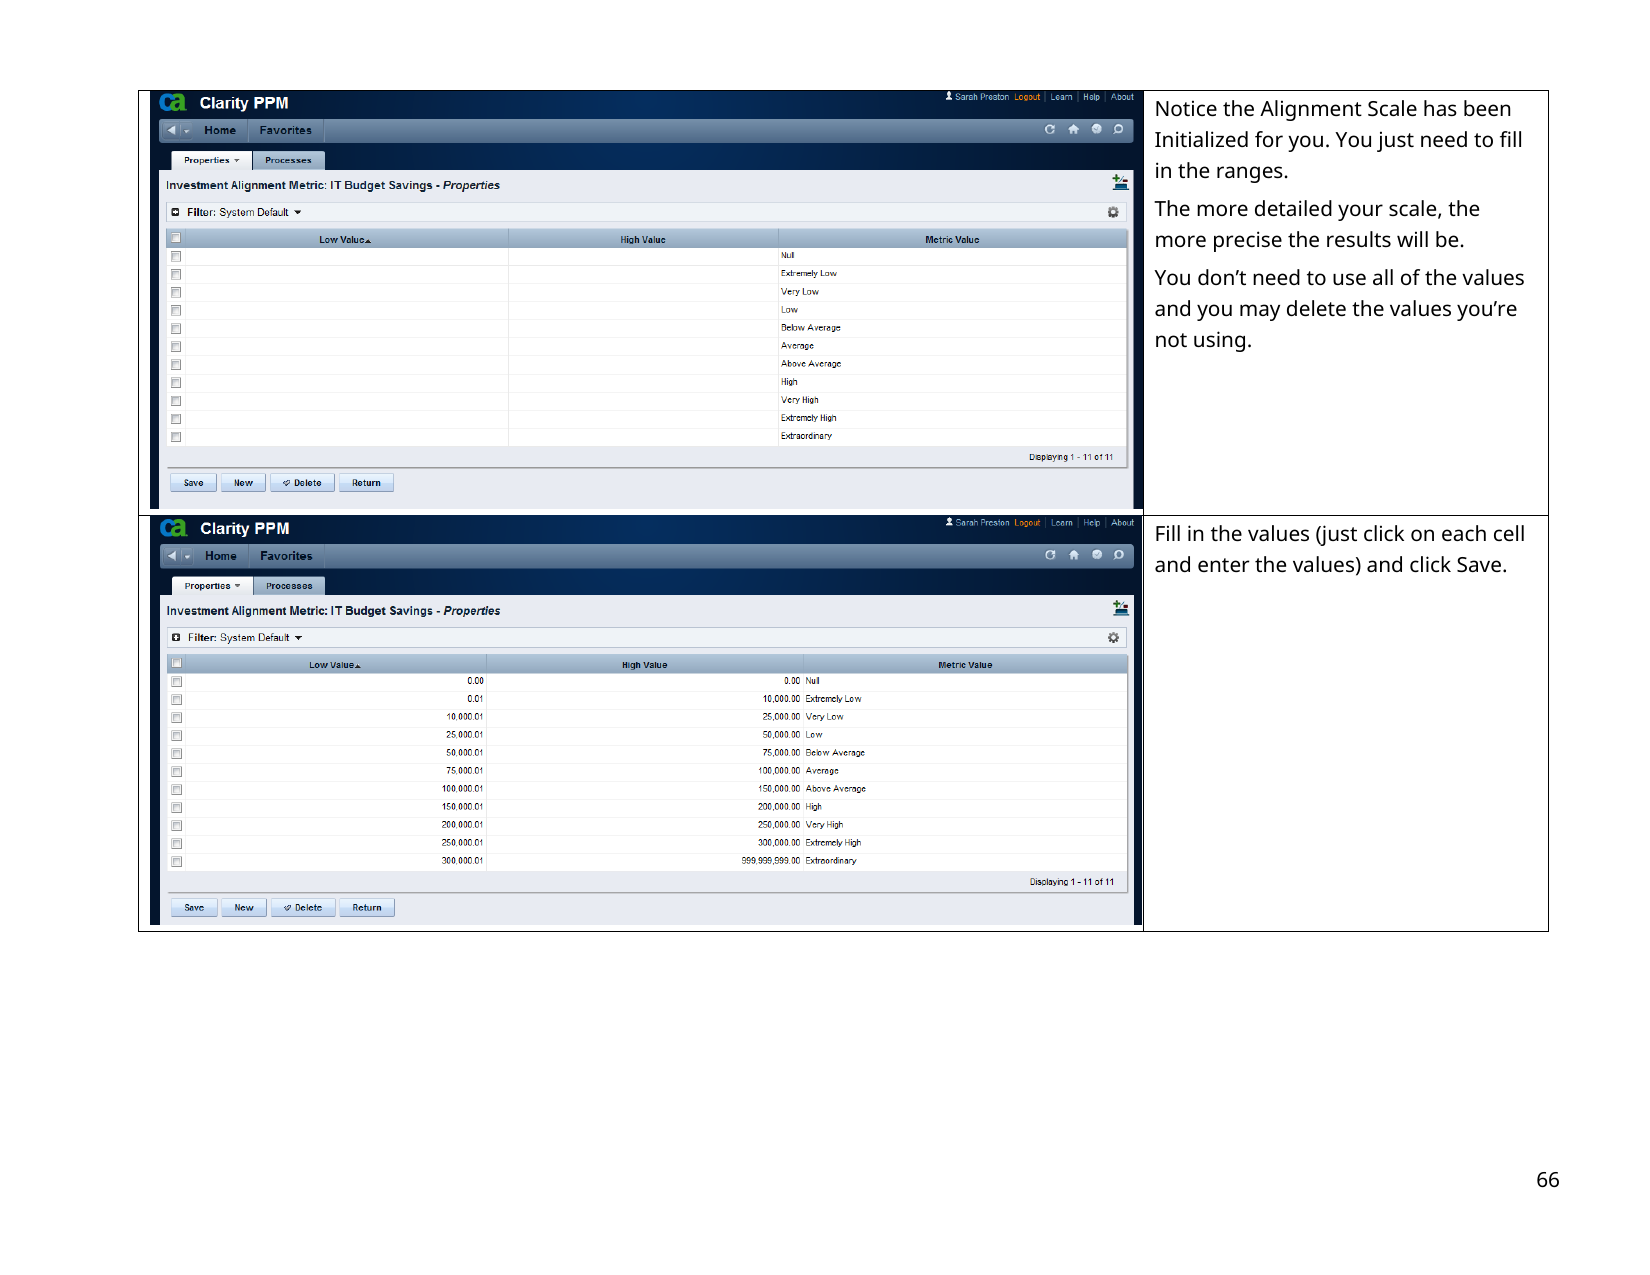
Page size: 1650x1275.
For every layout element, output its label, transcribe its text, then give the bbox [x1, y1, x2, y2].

picture [150, 515, 1142, 925]
table_cell [139, 91, 1143, 515]
table_cell Notice the Alignment Scale has been Initialized for you. You just need to fill in the ranges. The more detailed your scale, the more precise the results will be. You don’t need to use all of the values and you may delete the values you’re not using. [1144, 91, 1548, 515]
table_cell [139, 516, 1143, 931]
table_cell Fill in the values (just click on each cell and enter the values) and click Save. [1144, 516, 1548, 931]
picture [150, 91, 1143, 509]
